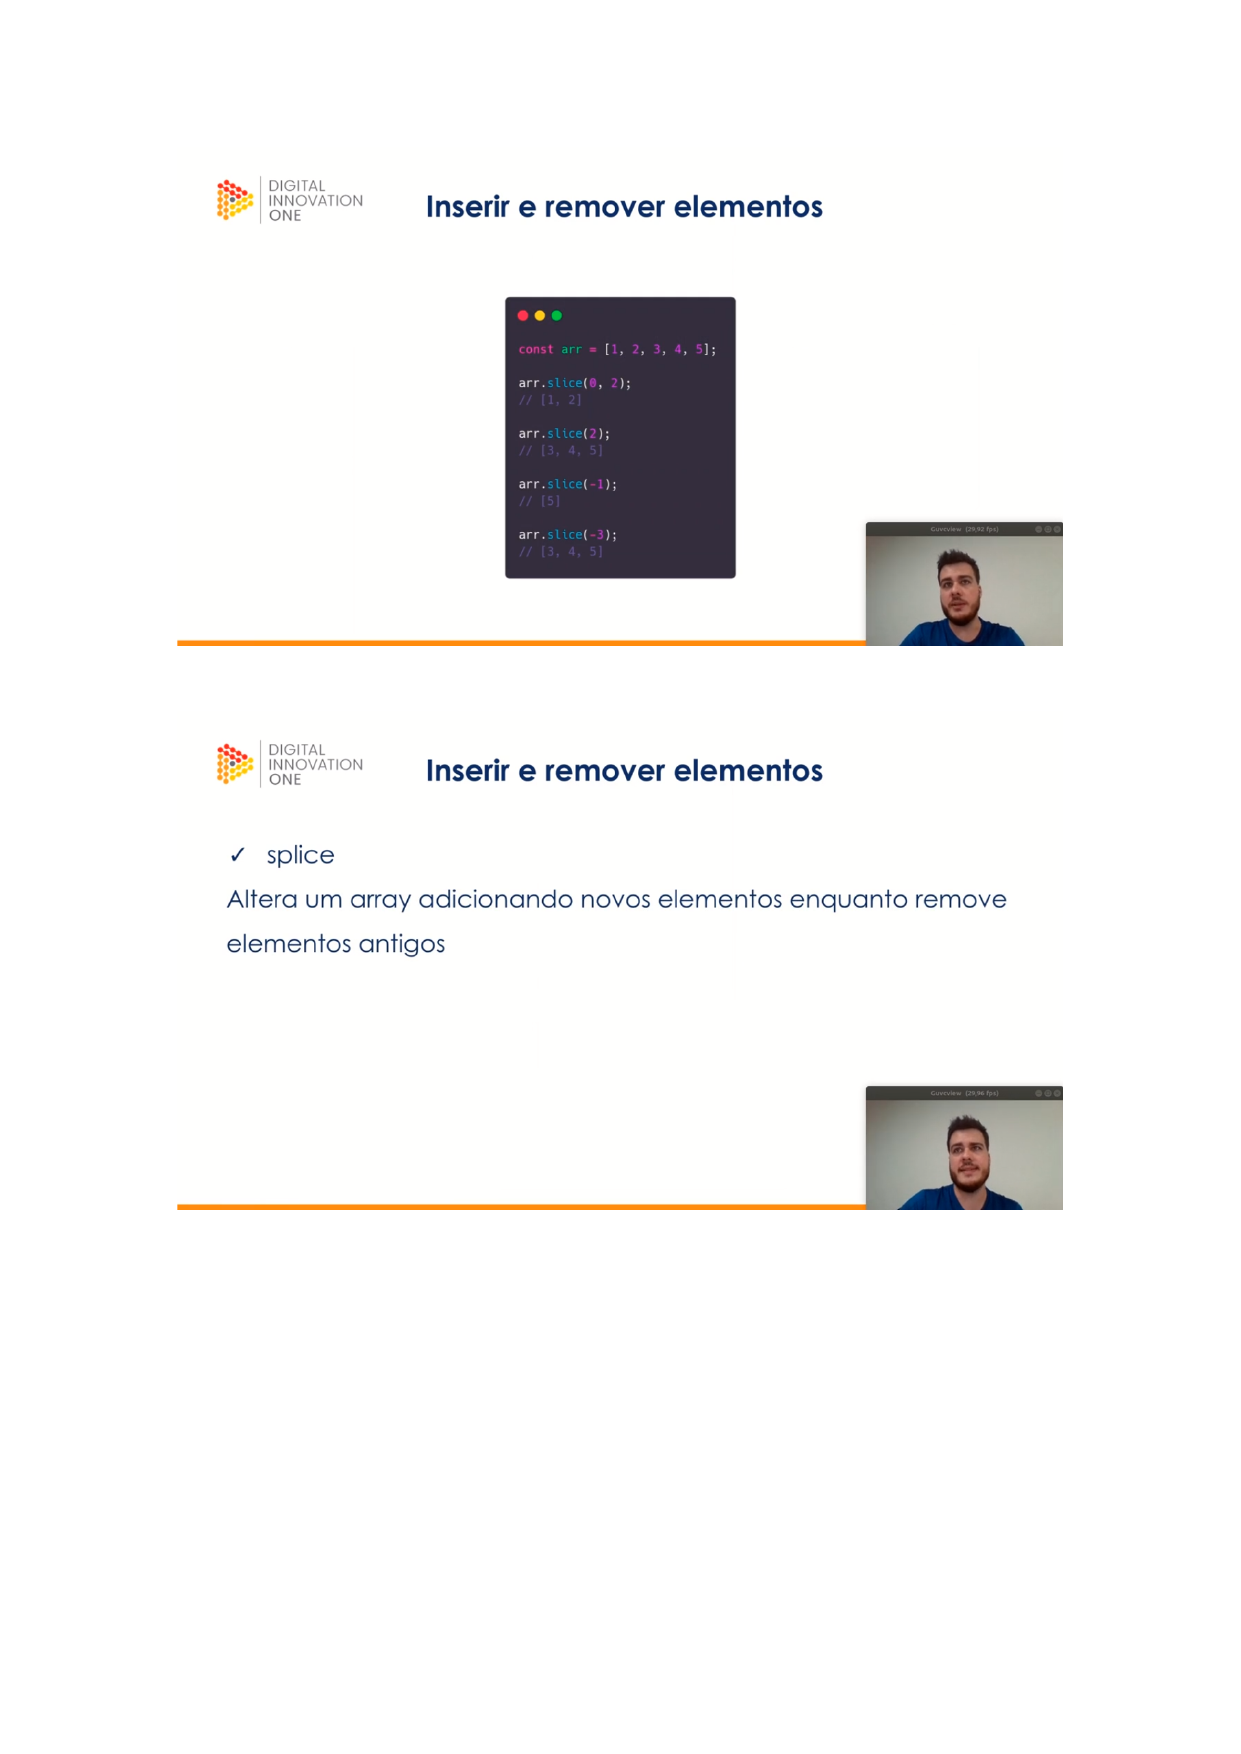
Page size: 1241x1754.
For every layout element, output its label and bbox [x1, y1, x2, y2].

picture [177, 711, 1063, 1210]
picture [177, 147, 1063, 646]
